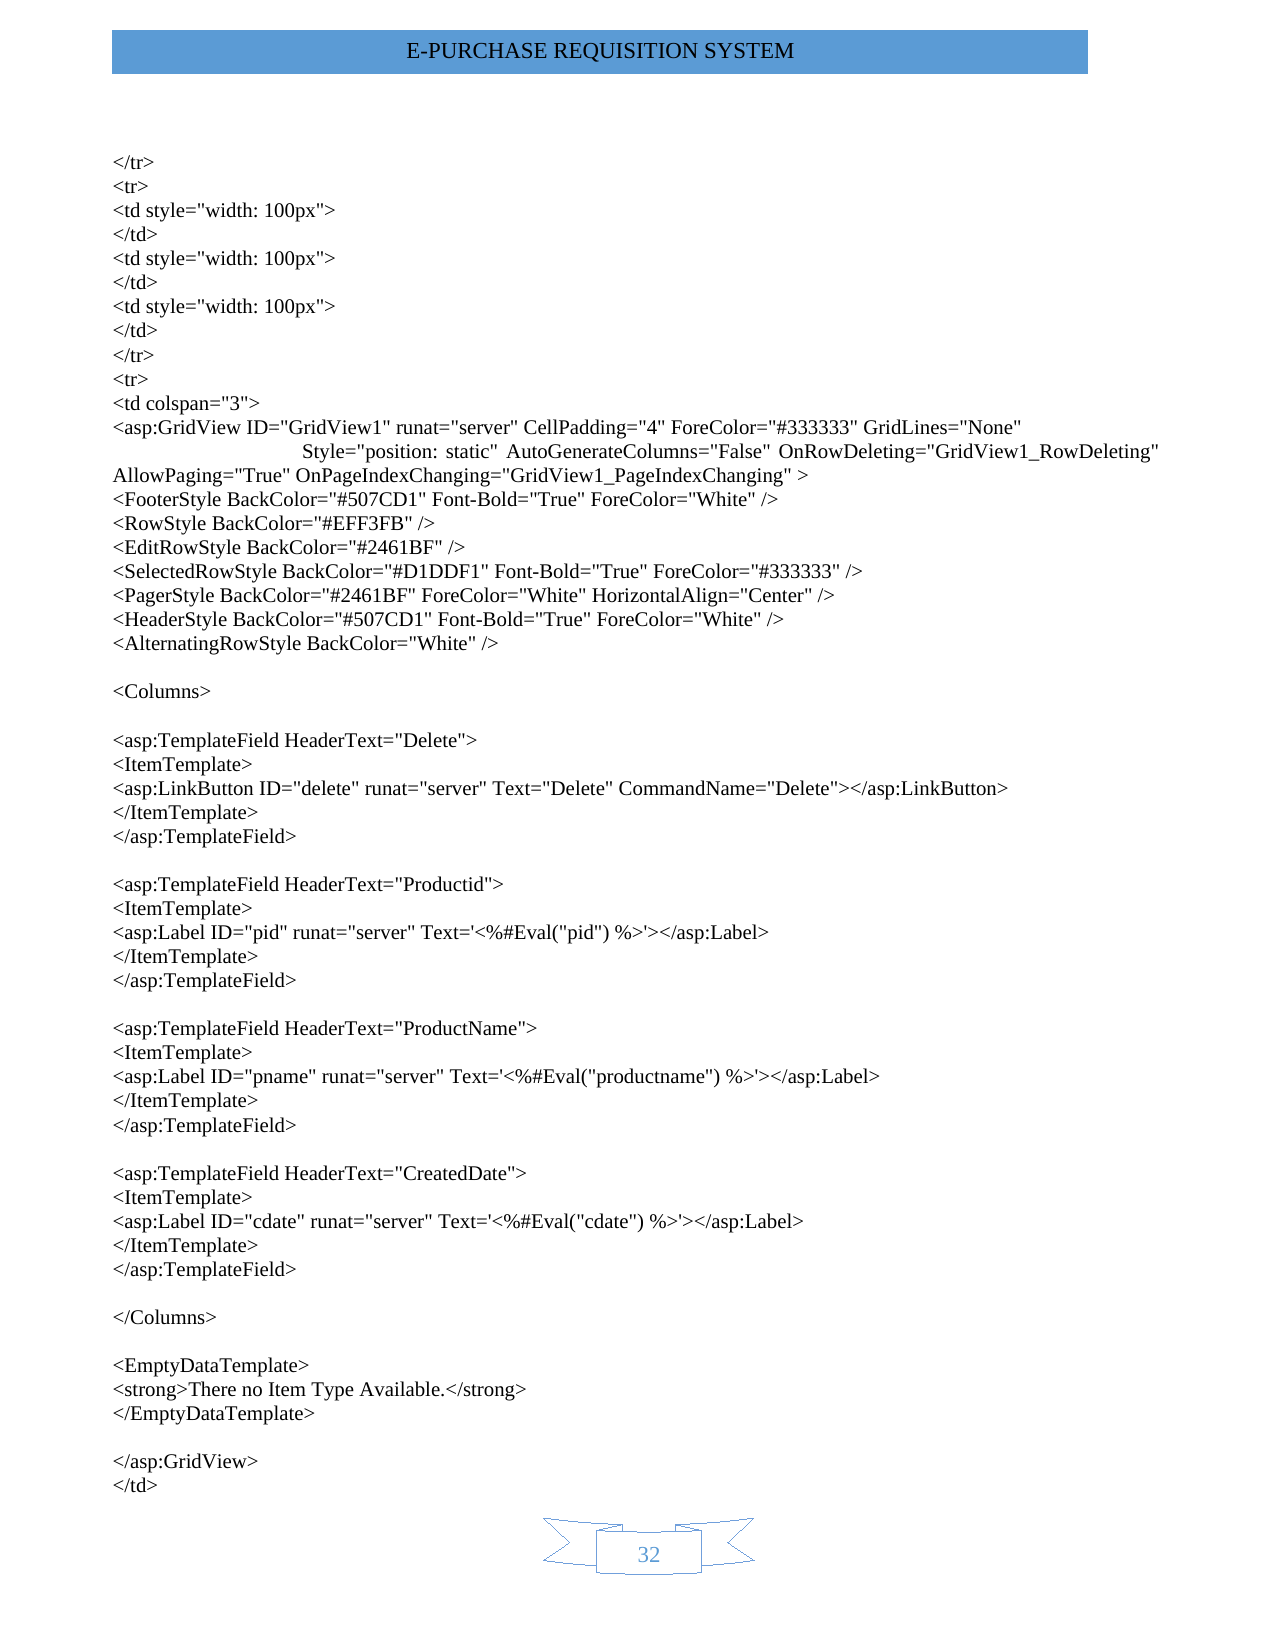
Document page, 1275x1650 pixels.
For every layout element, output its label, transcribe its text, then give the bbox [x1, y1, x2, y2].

text </ItemTemplate> [112, 1088, 1162, 1112]
text <ItemTemplate> [112, 1040, 1162, 1064]
text <asp:Label ID="pid" runat="server" Text='<%#Eval("pid") %>'></asp:Label> [112, 920, 1162, 944]
text <FooterStyle BackColor="#507CD1" Font-Bold="True" ForeColor="White" /> [112, 487, 1162, 511]
text </asp:TemplateField> [112, 968, 1162, 992]
text <EditRowStyle BackColor="#2461BF" /> [112, 535, 1162, 559]
text <asp:TemplateField HeaderText="Delete"> [112, 727, 1162, 752]
text <strong>There no Item Type Available.</strong> [112, 1377, 1162, 1401]
text <td style="width: 100px"> [112, 294, 1162, 318]
text <asp:TemplateField HeaderText="Productid"> [112, 872, 1162, 896]
text <asp:GridView ID="GridView1" runat="server" CellPadding="4" ForeColor="#333333" GridLines="None" [112, 415, 1162, 439]
text <asp:Label ID="pname" runat="server" Text='<%#Eval("productname") %>'></asp:Label> [112, 1064, 1162, 1088]
text </tr> [112, 150, 1162, 174]
text <ItemTemplate> [112, 1185, 1162, 1209]
text </asp:TemplateField> [112, 1112, 1162, 1137]
text <tr> [112, 367, 1162, 391]
text <td colspan="3"> [112, 391, 1162, 415]
text </Columns> [112, 1305, 1162, 1329]
text <Columns> [112, 679, 1162, 703]
text </asp:TemplateField> [112, 1257, 1162, 1281]
text </td> [112, 318, 1162, 342]
text </td> [112, 1473, 1162, 1497]
text </ItemTemplate> [112, 1233, 1162, 1257]
text <PagerStyle BackColor="#2461BF" ForeColor="White" HorizontalAlign="Center" /> [112, 583, 1162, 607]
text <asp:TemplateField HeaderText="ProductName"> [112, 1016, 1162, 1040]
text </td> [112, 270, 1162, 294]
text </td> [112, 222, 1162, 246]
text <HeaderStyle BackColor="#507CD1" Font-Bold="True" ForeColor="White" /> [112, 607, 1162, 631]
text </ItemTemplate> [112, 800, 1162, 824]
text Style="position: static" AutoGenerateColumns="False" OnRowDeleting="GridView1_RowDeleting" AllowPaging="True" OnPageIndexChanging="GridView1_PageIndexChanging" > [112, 439, 1162, 487]
text </asp:TemplateField> [112, 824, 1162, 848]
text <td style="width: 100px"> [112, 246, 1162, 270]
text <ItemTemplate> [112, 896, 1162, 920]
text <AlternatingRowStyle BackColor="White" /> [112, 631, 1162, 655]
text <asp:LinkButton ID="delete" runat="server" Text="Delete" CommandName="Delete"></asp:LinkButton> [112, 776, 1162, 800]
text <EmptyDataTemplate> [112, 1353, 1162, 1377]
text <asp:TemplateField HeaderText="CreatedDate"> [112, 1161, 1162, 1185]
text </tr> [112, 342, 1162, 367]
text <ItemTemplate> [112, 752, 1162, 776]
text <tr> [112, 174, 1162, 198]
text <asp:Label ID="cdate" runat="server" Text='<%#Eval("cdate") %>'></asp:Label> [112, 1209, 1162, 1233]
text </asp:GridView> [112, 1449, 1162, 1473]
text </EmptyDataTemplate> [112, 1401, 1162, 1425]
text </ItemTemplate> [112, 944, 1162, 968]
text <RowStyle BackColor="#EFF3FB" /> [112, 511, 1162, 535]
text <SelectedRowStyle BackColor="#D1DDF1" Font-Bold="True" ForeColor="#333333" /> [112, 559, 1162, 583]
text <td style="width: 100px"> [112, 198, 1162, 222]
